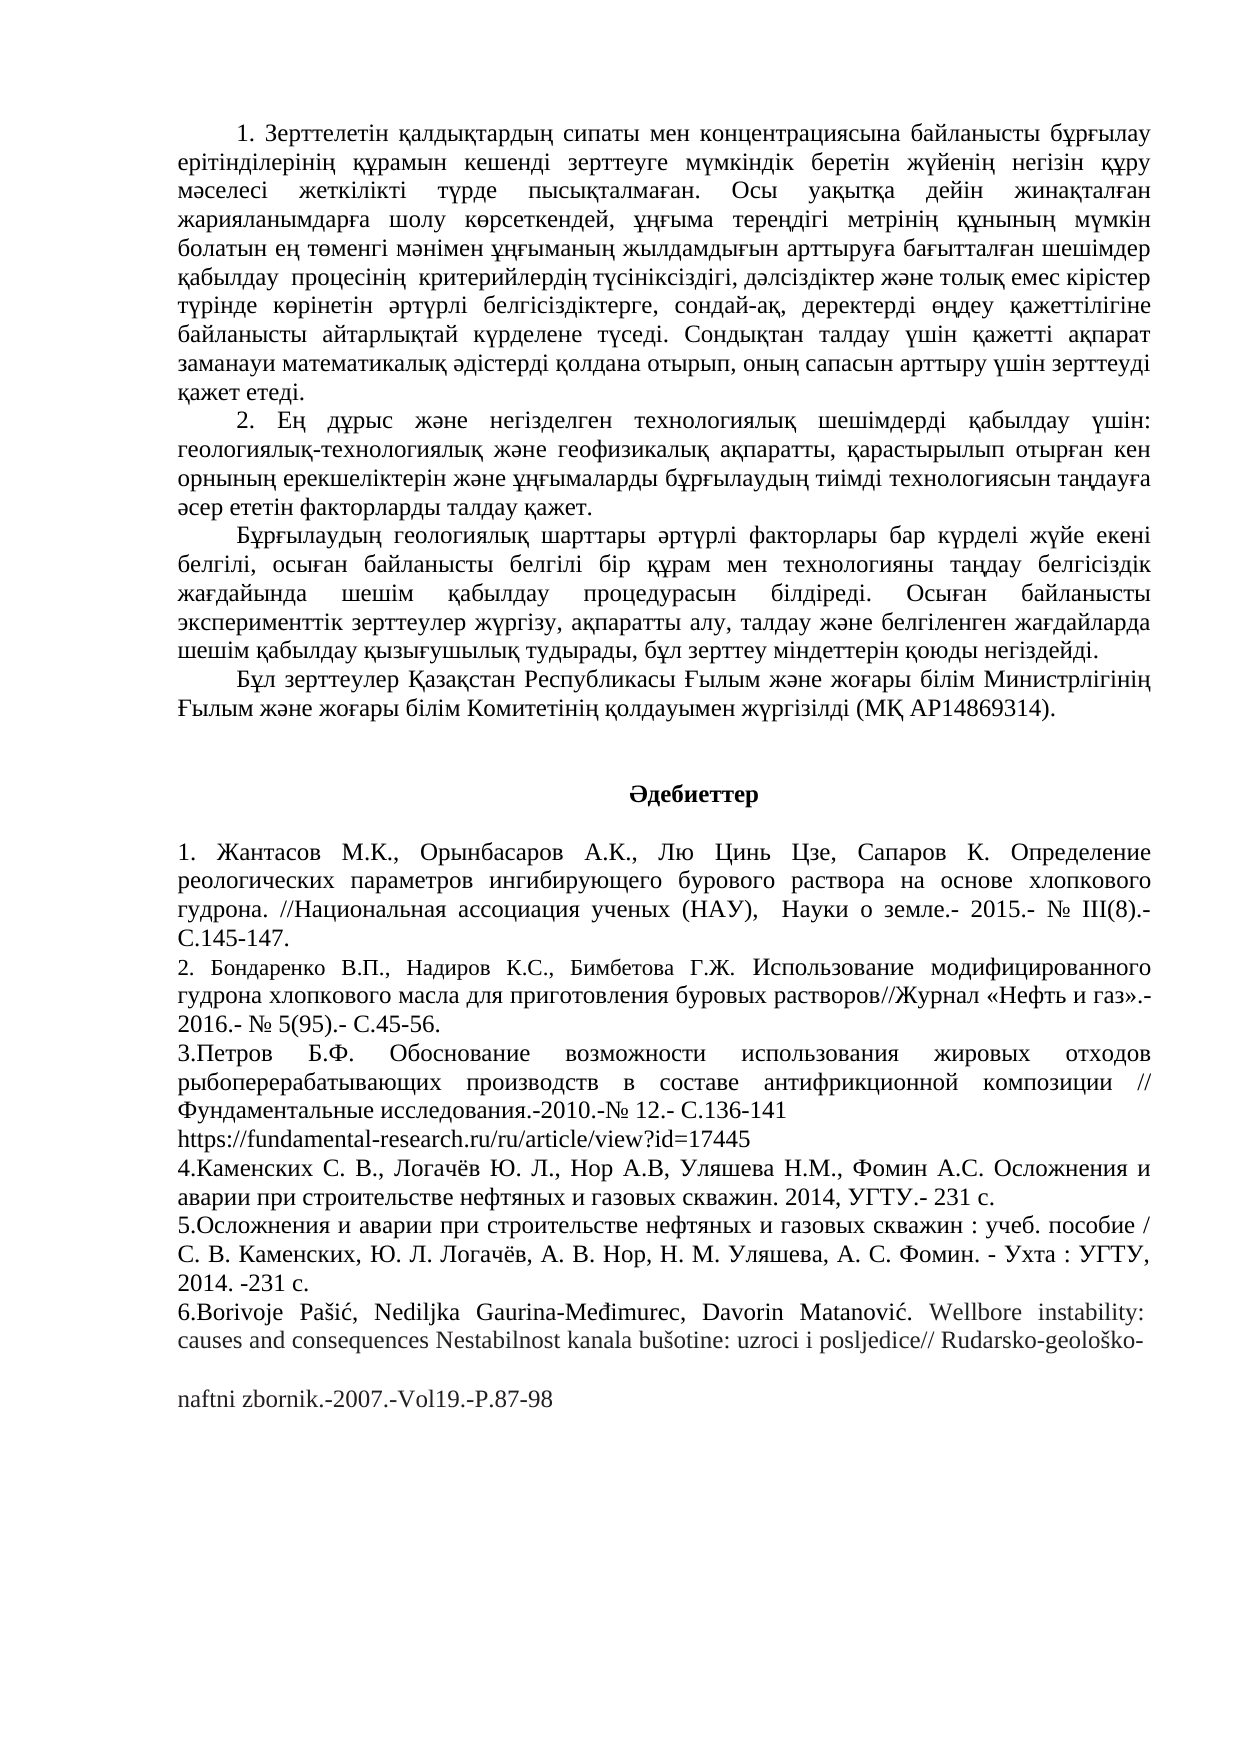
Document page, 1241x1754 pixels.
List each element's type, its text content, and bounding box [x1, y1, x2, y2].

text 2. Бондаренко В.П., Надиров К.С., Бимбетова Г.Ж. Использование модифицированного гудрона хлопкового масла для приготовления буровых растворов//Журнал «Нефть и газ».-2016.- № 5(95).- С.45-56. [177, 952, 1152, 1038]
text 1. Зерттелетін қалдықтардың сипаты мен концентрациясына байланысты бұрғылау ерітінділерінің құрамын кешенді зерттеуге мүмкіндік беретін жүйенің негізін құру мәселесі жеткілікті түрде пысықталмаған. Осы уақытқа дейін жинақталған жарияланымдарға шолу көрсеткендей, ұңғыма тереңдігі метрінің құнының мүмкін болатын ең төменгі мәнімен ұңғыманың жылдамдығын арттыруға бағытталған шешімдер қабылдау процесінің критерийлердің түсініксіздігі, дәлсіздіктер және толық емес кірістер түрінде көрінетін әртүрлі белгісіздіктерге, сондай-ақ, деректерді өңдеу қажеттілігіне байланысты айтарлықтай күрделене түседі. Сондықтан талдау үшін қажетті ақпарат заманауи математикалық әдістерді қолдана отырып, оның сапасын арттыру үшін зерттеуді қажет етеді. [177, 118, 1152, 406]
text Бұрғылаудың геологиялық шарттары әртүрлі факторлары бар күрделі жүйе екені белгілі, осыған байланысты белгілі бір құрам мен технологияны таңдау белгісіздік жағдайында шешім қабылдау процедурасын білдіреді. Осыған байланысты эксперименттік зерттеулер жүргізу, ақпаратты алу, талдау және белгіленген жағдайларда шешім қабылдау қызығушылық тудырады, бұл зерттеу міндеттерін қоюды негіздейді. [177, 521, 1152, 664]
text 2. Ең дұрыс және негізделген технологиялық шешімдерді қабылдау үшін: геологиялық-технологиялық және геофизикалық ақпаратты, қарастырылып отырған кен орнының ерекшеліктерін және ұңғымаларды бұрғылаудың тиімді технологиясын таңдауға әсер ететін факторларды талдау қажет. [177, 406, 1152, 521]
text Әдебиеттер [177, 779, 1152, 808]
text 6.Borivoje Pašić, Nediljka Gaurina-Međimurec, Davorin Matanović. Wellbore instability: causes and consequences Nestabilnost kanala bušotine: uzroci i posljedice// Rudarsko-geološko-naftni zbornik.-2007.-Vol19.-P.87-98 [177, 1297, 1144, 1422]
text https://fundamental-research.ru/ru/article/view?id=17445 [177, 1124, 1152, 1153]
text Бұл зерттеулер Қазақстан Республикасы Ғылым және жоғары білім Министрлігінің Ғылым және жоғары білім Комитетінің қолдауымен жүргізілді (МҚ АР14869314). [177, 664, 1152, 722]
text 4.Каменских С. В., Логачёв Ю. Л., Нор А.В, Уляшева Н.М., Фомин А.С. Осложнения и аварии при строительстве нефтяных и газовых скважин. 2014, УГТУ.- 231 с. [177, 1153, 1152, 1211]
text 5.Осложнения и аварии при строительстве нефтяных и газовых скважин : учеб. пособие / С. В. Каменских, Ю. Л. Логачёв, А. В. Нор, Н. М. Уляшева, А. С. Фомин. - Ухта : УГТУ, 2014. -231 с. [177, 1211, 1152, 1297]
text 1. Жантасов М.К., Орынбасаров А.К., Лю Цинь Цзе, Сапаров К. Определение реологических параметров ингибирующего бурового раствора на основе хлопкового гудрона. //Национальная ассоциация ученых (НАУ), Науки о земле.- 2015.- № III(8).- С.145-147. [177, 837, 1152, 952]
text 3.Петров Б.Ф. Обоснование возможности использования жировых отходов рыбоперерабатывающих производств в составе антифрикционной композиции // Фундаментальные исследования.-2010.-№ 12.- С.136-141 [177, 1038, 1152, 1124]
